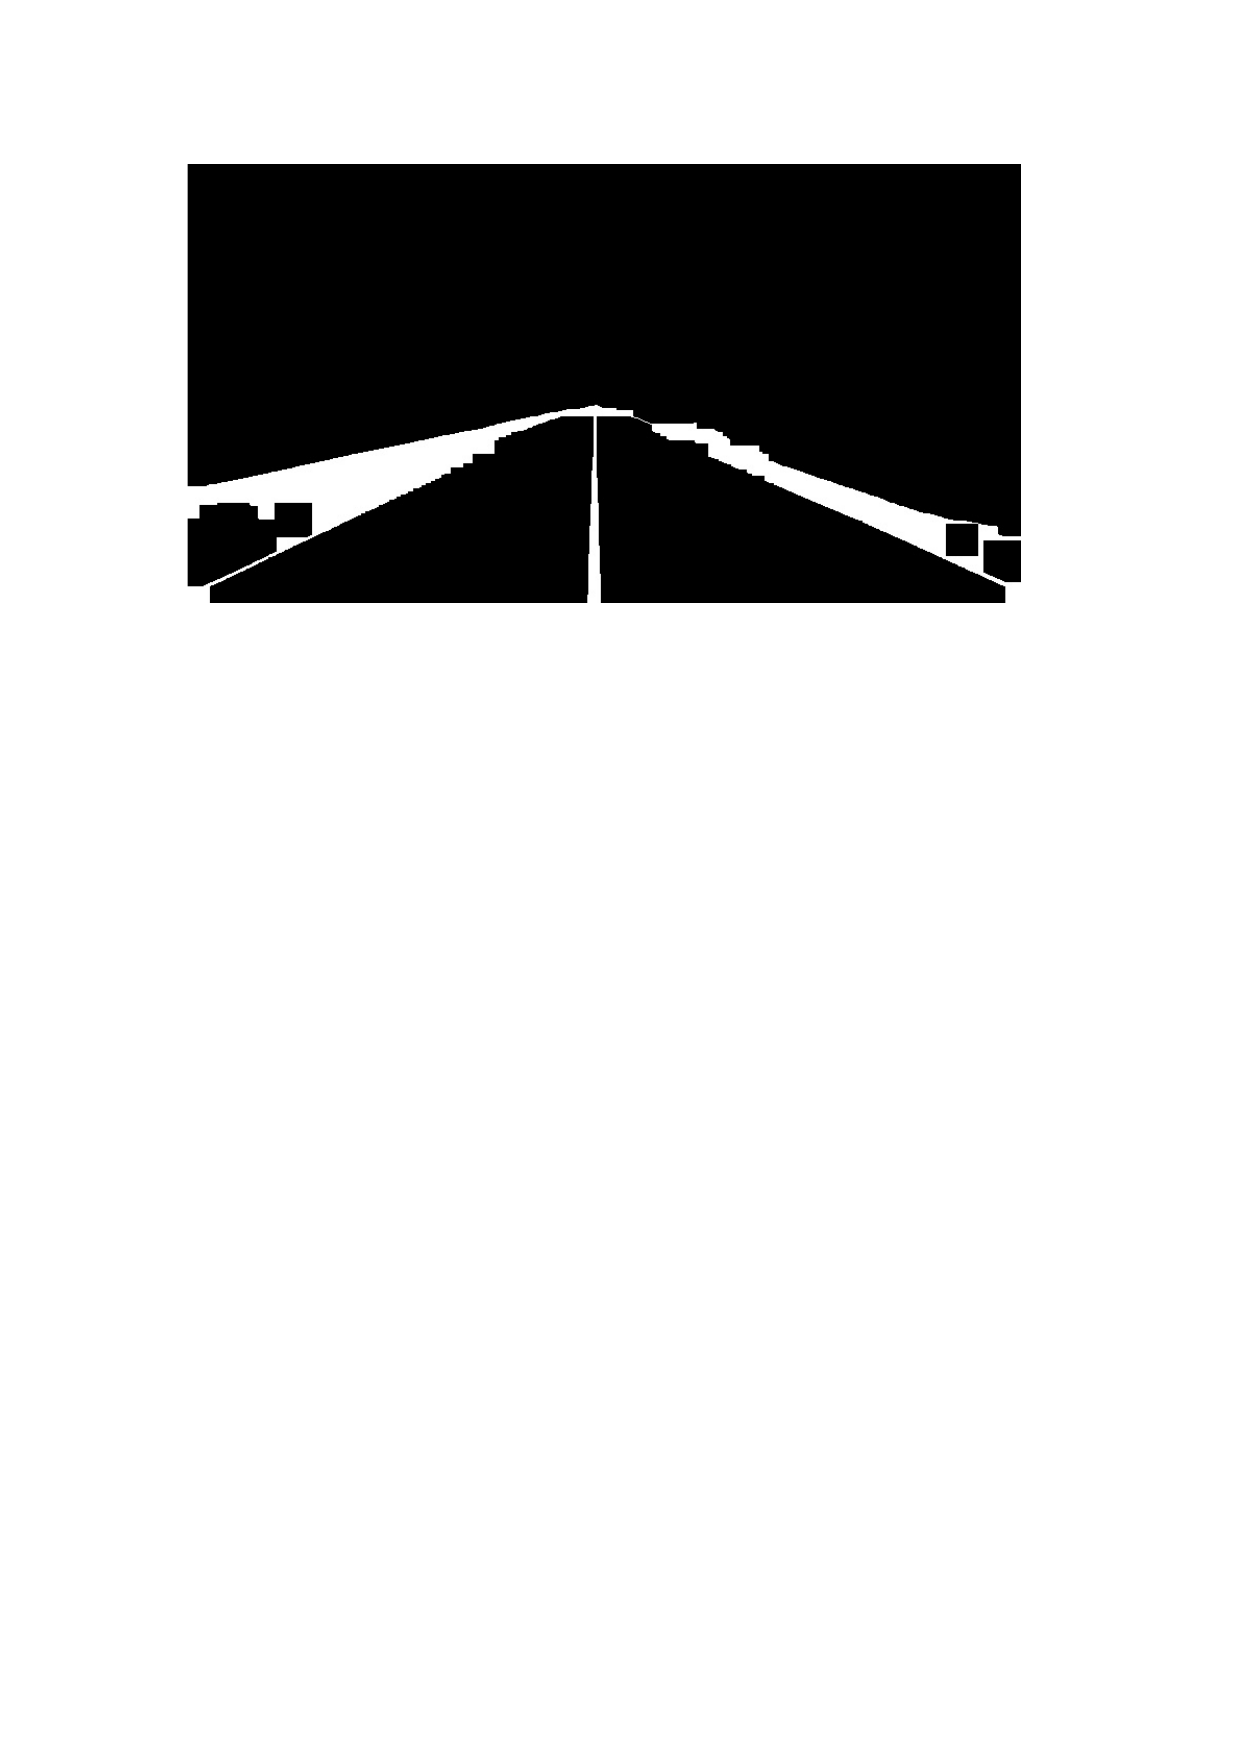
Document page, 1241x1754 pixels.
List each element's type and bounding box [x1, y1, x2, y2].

picture [187, 164, 1021, 603]
